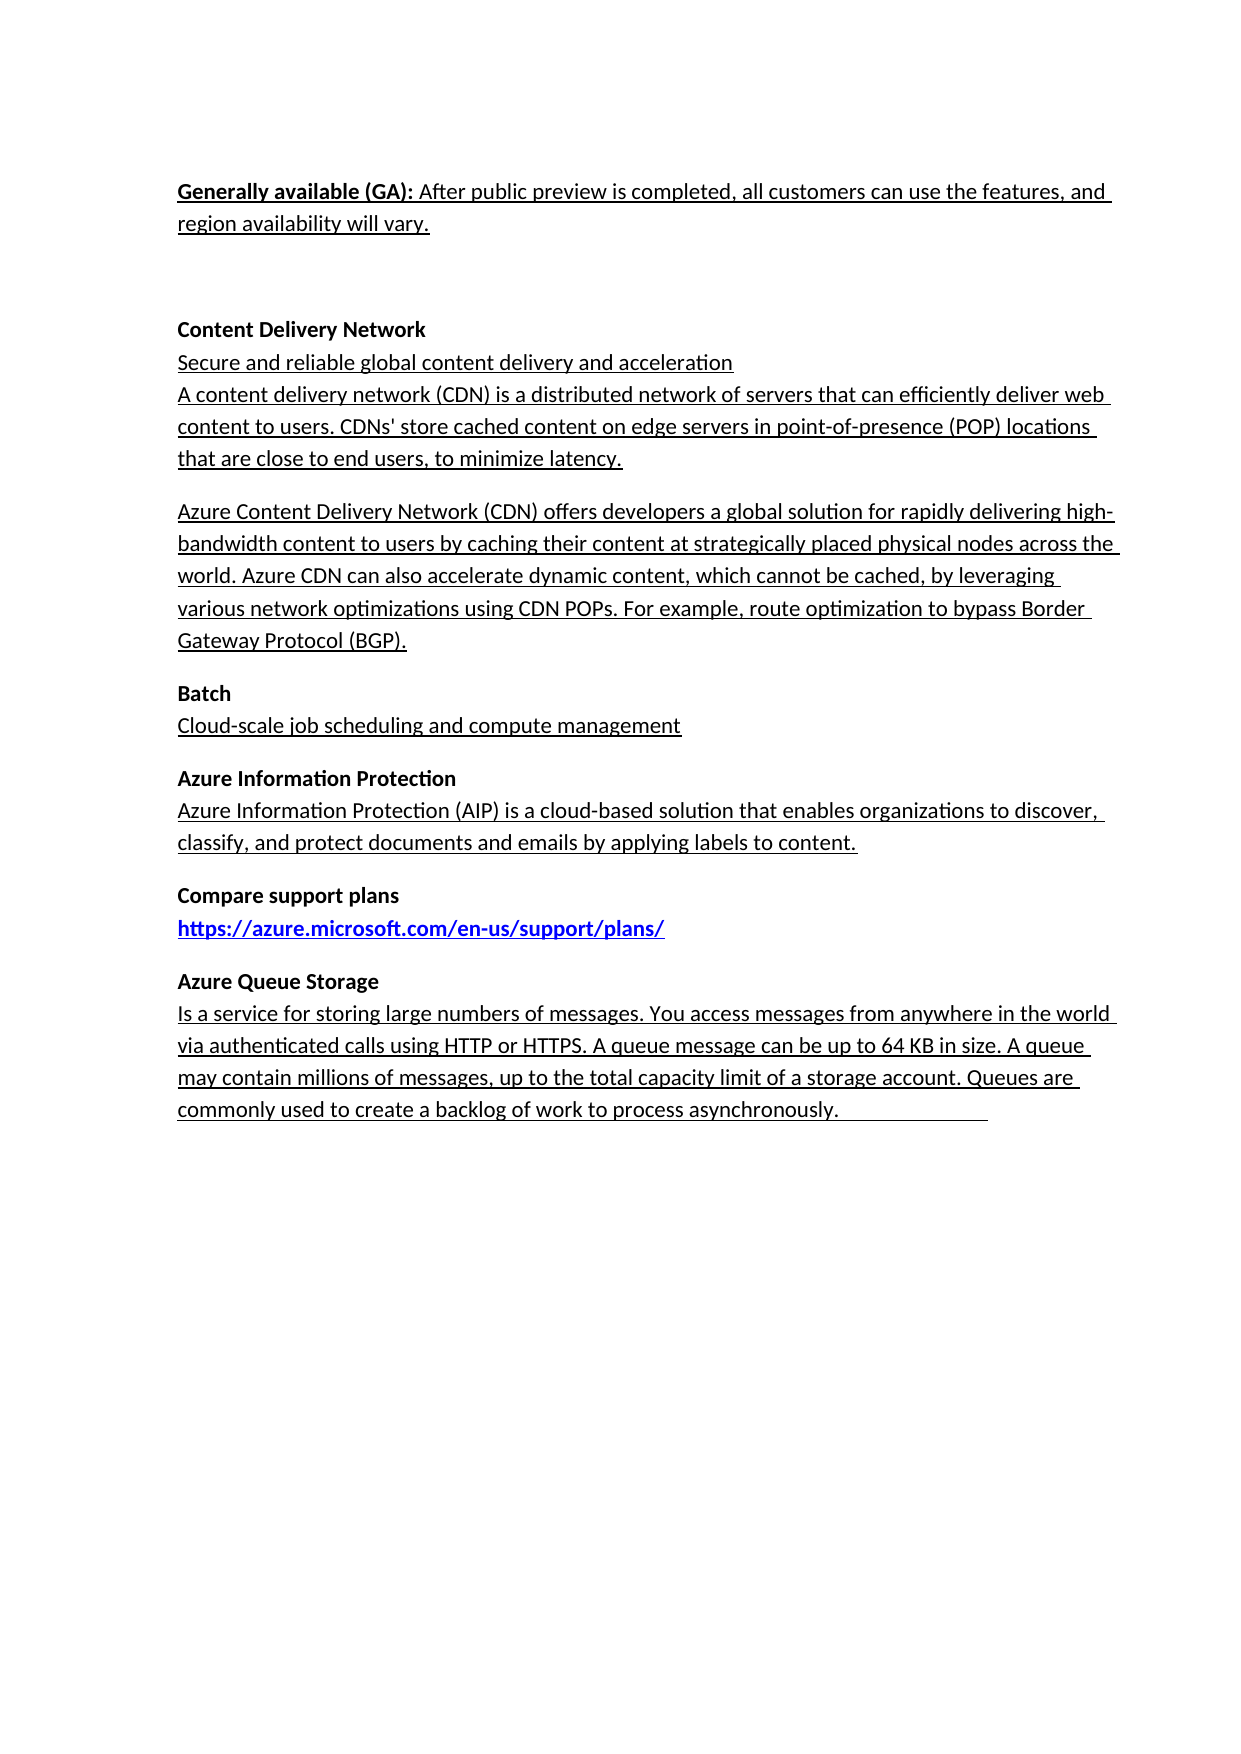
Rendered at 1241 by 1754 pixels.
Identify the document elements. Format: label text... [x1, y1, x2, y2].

text Content Delivery Network Secure and reliable global content delivery and acceleration A content delivery network (CDN) is a distributed network of servers that can efficiently deliver web content to users. CDNs' store cached content on edge servers in point-of-presence (POP) locations that are close to end users, to minimize latency. [177, 315, 1122, 472]
text Azure Content Delivery Network (CDN) offers developers a global solution for rapidly delivering high-bandwidth content to users by caching their content at strategically placed physical nodes across the world. Azure CDN can also accelerate dynamic content, which cannot be cached, by leveraging various network optimizations using CDN POPs. For example, route optimization to bypass Border Gateway Protocol (BGP). [177, 497, 1122, 654]
text Azure Queue Storage Is a service for storing large numbers of messages. You access messages from anywhere in the world via authenticated calls using HTTP or HTTPS. A queue message can be up to 64 KB in size. A queue may contain millions of messages, up to the total capacity limit of a storage account. Queues are commonly used to create a backlog of work to process asynchronously. [177, 967, 1122, 1123]
text Azure Information Protection Azure Information Protection (AIP) is a cloud-based solution that enables organizations to discover, classify, and protect documents and emails by applying labels to content. [177, 764, 1122, 857]
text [177, 177, 1122, 237]
text Compare support plans https://azure.microsoft.com/en-us/support/plans/ [177, 882, 1122, 942]
text Batch Cloud-scale job scheduling and compute management [177, 679, 1122, 739]
